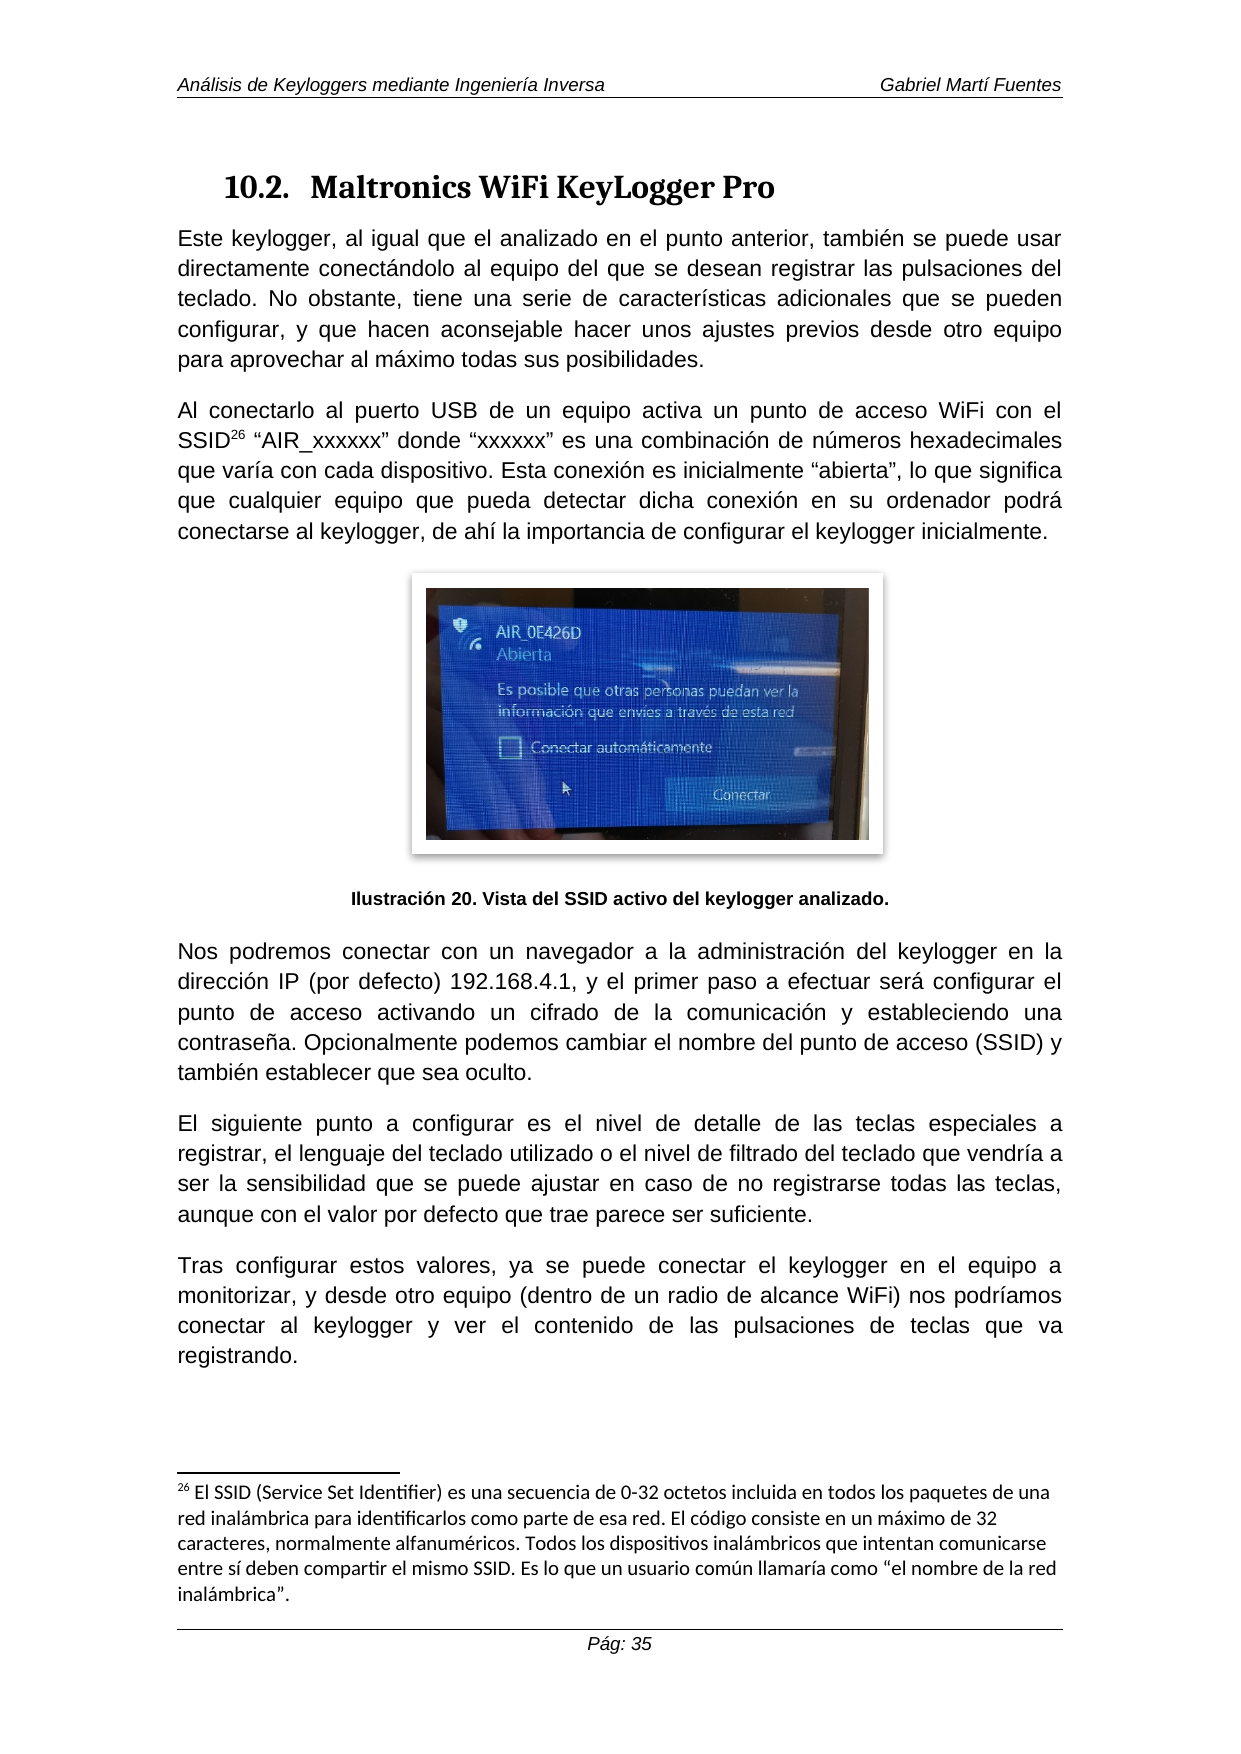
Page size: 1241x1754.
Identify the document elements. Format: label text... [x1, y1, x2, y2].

text Nos podremos conectar con un navegador a la administración del keylogger en la dirección IP (por defecto) 192.168.4.1, y el primer paso a efectuar será configurar el punto de acceso activando un cifrado de la comunicación y estableciendo una contraseña. Opcionalmente podemos cambiar el nombre del punto de acceso (SSID) y también establecer que sea oculto. [177, 938, 1063, 1085]
picture [426, 588, 869, 840]
text Al conectarlo al puerto USB de un equipo activa un punto de acceso WiFi con el SSID “AIR_xxxxxx” donde “xxxxxx” es una combinación de números hexadecimales que varía con cada dispositivo. Esta conexión es inicialmente “abierta”, lo que significa que cualquier equipo que pueda detectar dicha conexión en su ordenador podrá conectarse al keylogger, de ahí la importancia de configurar el keylogger inicialmente. [177, 397, 1063, 544]
text Ilustración 20. Vista del SSID activo del keylogger analizado. [177, 887, 1063, 909]
text Este keylogger, al igual que el analizado en el punto anterior, también se puede usar directamente conectándolo al equipo del que se desean registrar las pulsaciones del teclado. No obstante, tiene una serie de características adicionales que se pueden configurar, y que hacen aconsejable hacer unos ajustes previos desde otro equipo para aprovechar al máximo todas sus posibilidades. [177, 225, 1063, 372]
text Tras configurar estos valores, ya se puede conectar el keylogger en el equipo a monitorizar, y desde otro equipo (dentro de un radio de alcance WiFi) nos podríamos conectar al keylogger y ver el contenido de las pulsaciones de teclas que va registrando. [177, 1252, 1063, 1369]
subtitle Maltronics WiFi KeyLogger Pro [224, 168, 1063, 207]
text El siguiente punto a configurar es el nivel de detalle de las teclas especiales a registrar, el lenguaje del teclado utilizado o el nivel de filtrado del teclado que vendría a ser la sensibilidad que se puede ajustar en caso de no registrarse todas las teclas, aunque con el valor por defecto que trae parece ser suficiente. [177, 1110, 1063, 1227]
